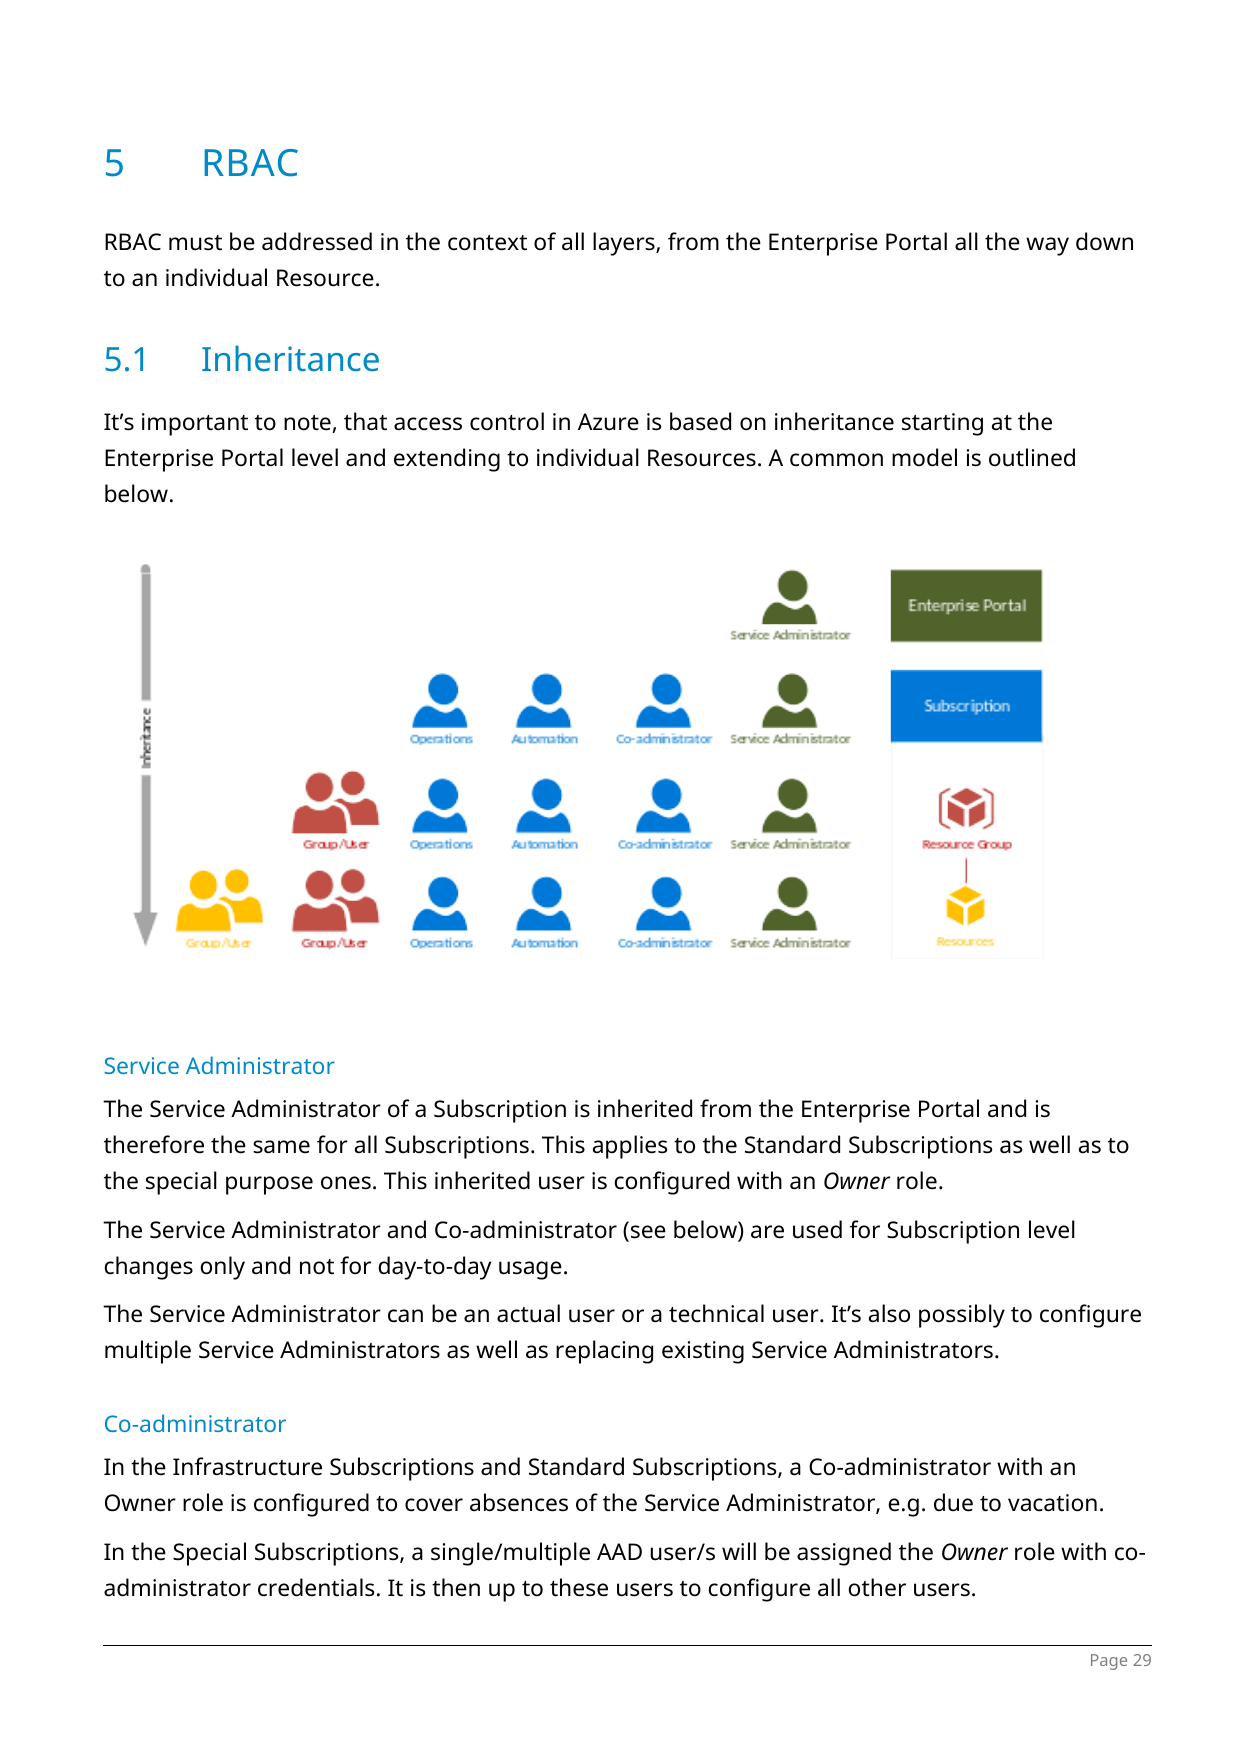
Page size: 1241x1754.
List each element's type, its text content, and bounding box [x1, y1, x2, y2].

text The Service Administrator and Co-administrator (see below) are used for Subscription level changes only and not for day-to-day usage. [103, 1214, 1152, 1281]
text In the Infrastructure Subscriptions and Standard Subscriptions, a Co-administrator with an Owner role is configured to cover absences of the Service Administrator, e.g. due to vacation. [103, 1451, 1152, 1518]
subtitle RBAC [103, 126, 1152, 189]
subtitle Inheritance [103, 336, 1152, 381]
text In the Special Subscriptions, a single/multiple AAD user/s will be assigned the Owner role with co-administrator credentials. It is then up to these users to configure all other users. [103, 1536, 1152, 1603]
text The Service Administrator of a Subscription is inherited from the Enterprise Portal and is therefore the same for all Subscriptions. This applies to the Standard Subscriptions as well as to the special purpose ones. This inherited user is configured with an Owner role. [103, 1093, 1152, 1197]
text RBAC must be addressed in the context of all layers, from the Enterprise Portal all the way down to an individual Resource. [103, 226, 1152, 293]
text It’s important to note, that access control in Azure is based on inheritance starting at the Enterprise Portal level and extending to individual Resources. A common model is outlined below. [103, 406, 1152, 509]
subtitle Service Administrator [103, 1050, 1152, 1081]
subtitle Co-administrator [103, 1407, 1152, 1439]
text The Service Administrator can be an actual user or a technical user. It’s also possibly to configure multiple Service Administrators as well as replacing existing Service Administrators. [103, 1298, 1152, 1365]
